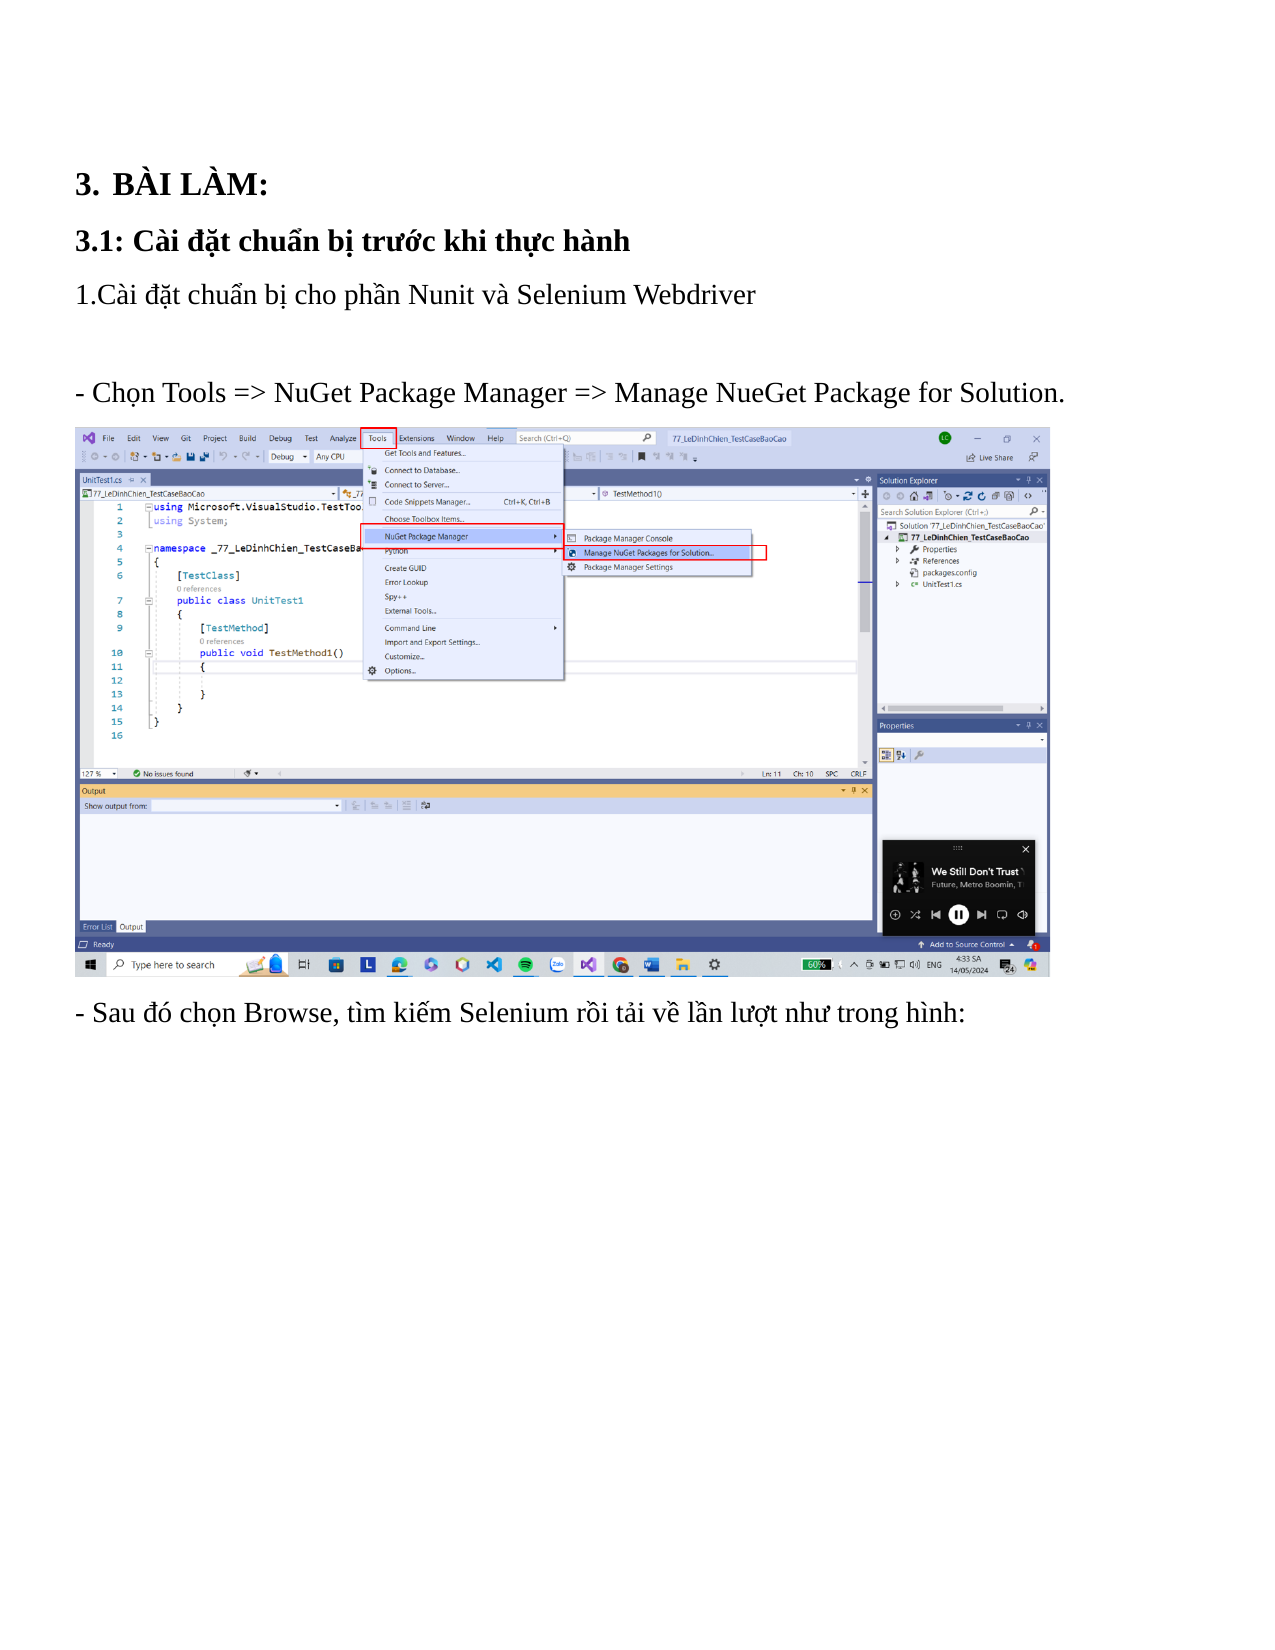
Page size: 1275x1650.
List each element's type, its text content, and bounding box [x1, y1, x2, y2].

text - Sau đó chọn Browse, tìm kiếm Selenium rồi tải về lần lượt như trong hình: [75, 996, 1200, 1029]
subtitle BÀI LÀM: [75, 164, 1200, 202]
subtitle 3.1: Cài đặt chuẩn bị trước khi thực hành [75, 222, 1200, 258]
text - Chọn Tools => NuGet Package Manager => Manage NueGet Package for Solution. [75, 375, 1200, 408]
subtitle 1.Cài đặt chuẩn bị cho phần Nunit và Selenium Webdriver [75, 277, 1200, 311]
picture [75, 427, 1050, 977]
